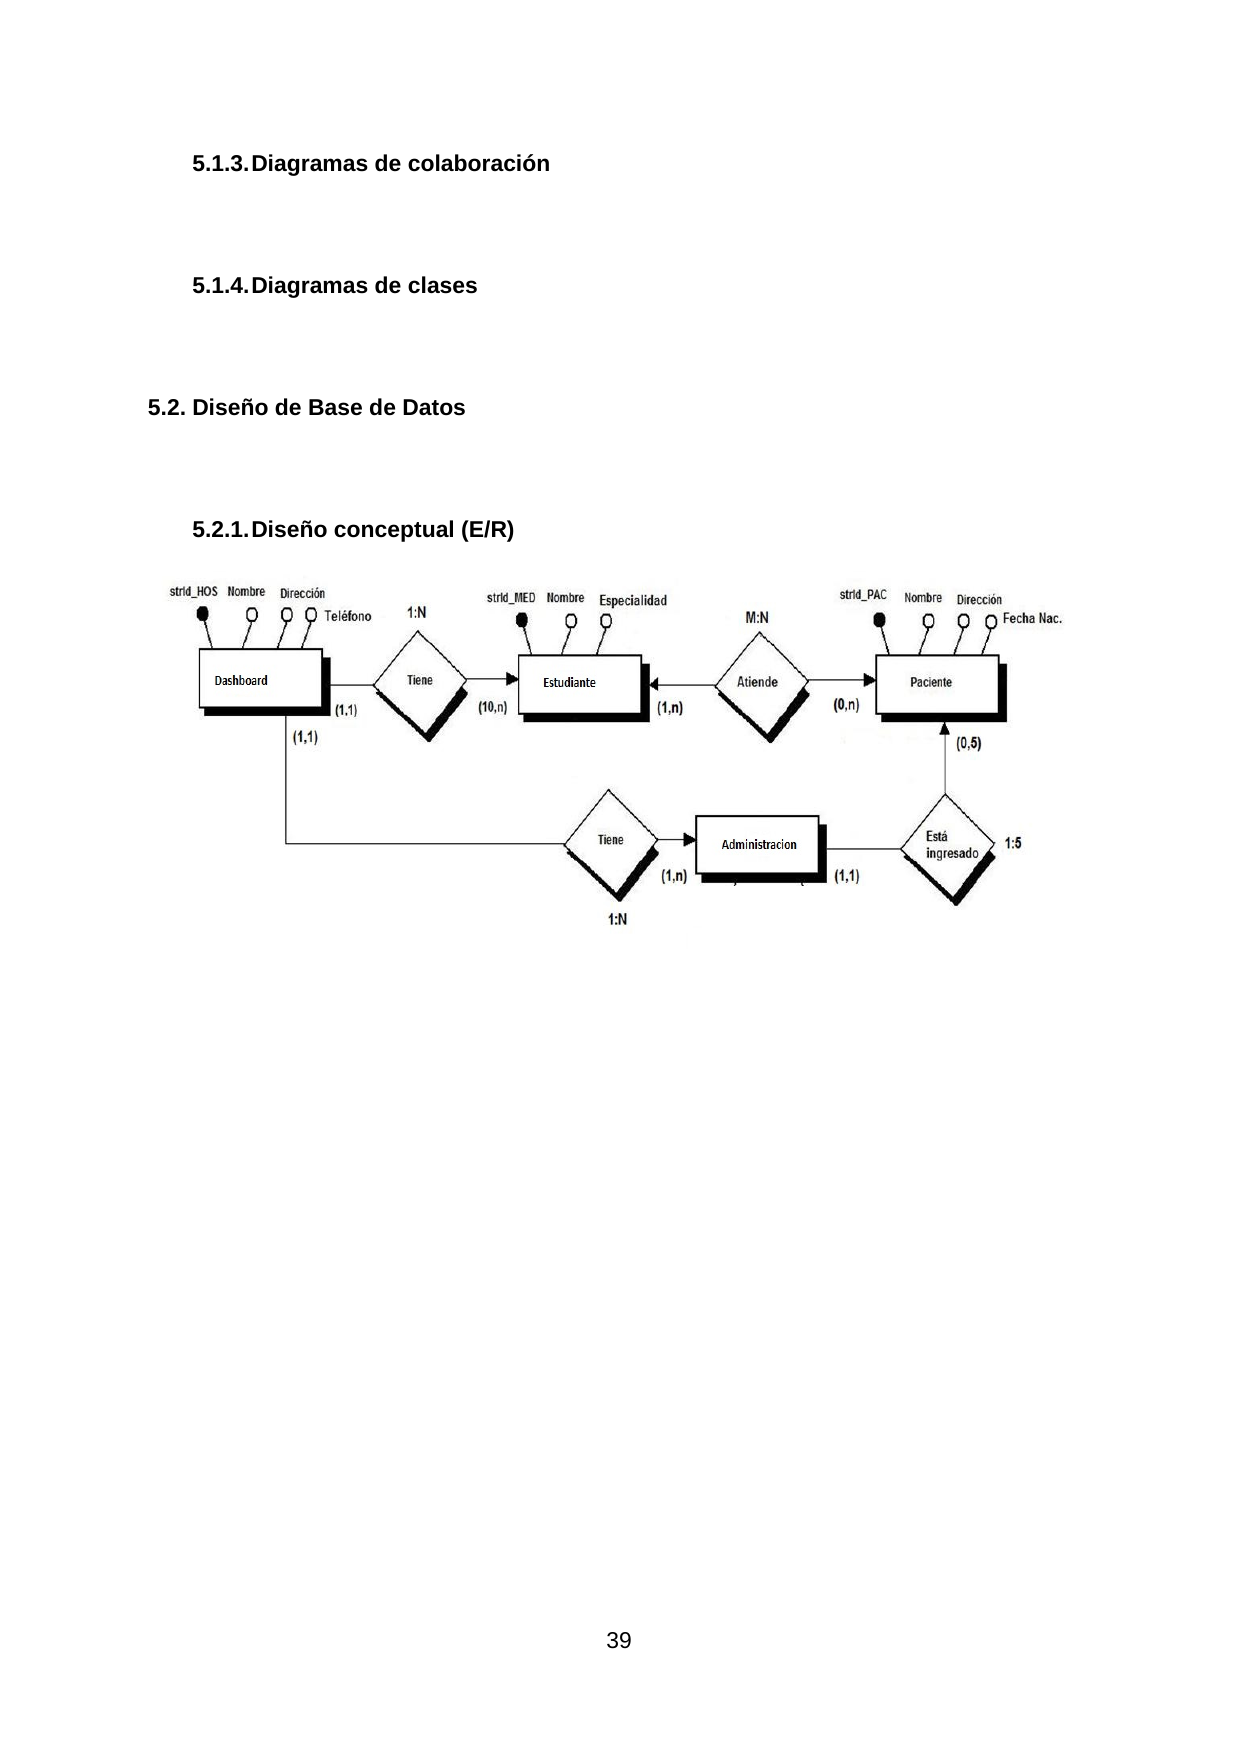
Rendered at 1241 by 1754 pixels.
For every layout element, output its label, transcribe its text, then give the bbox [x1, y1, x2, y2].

subtitle Diagramas de colaboración [192, 150, 1090, 176]
subtitle Diseño de Base de Datos [148, 394, 1090, 421]
subtitle Diseño conceptual (E/R) [192, 516, 1090, 543]
subtitle Diagramas de clases [192, 272, 1090, 298]
picture [136, 571, 1113, 1006]
